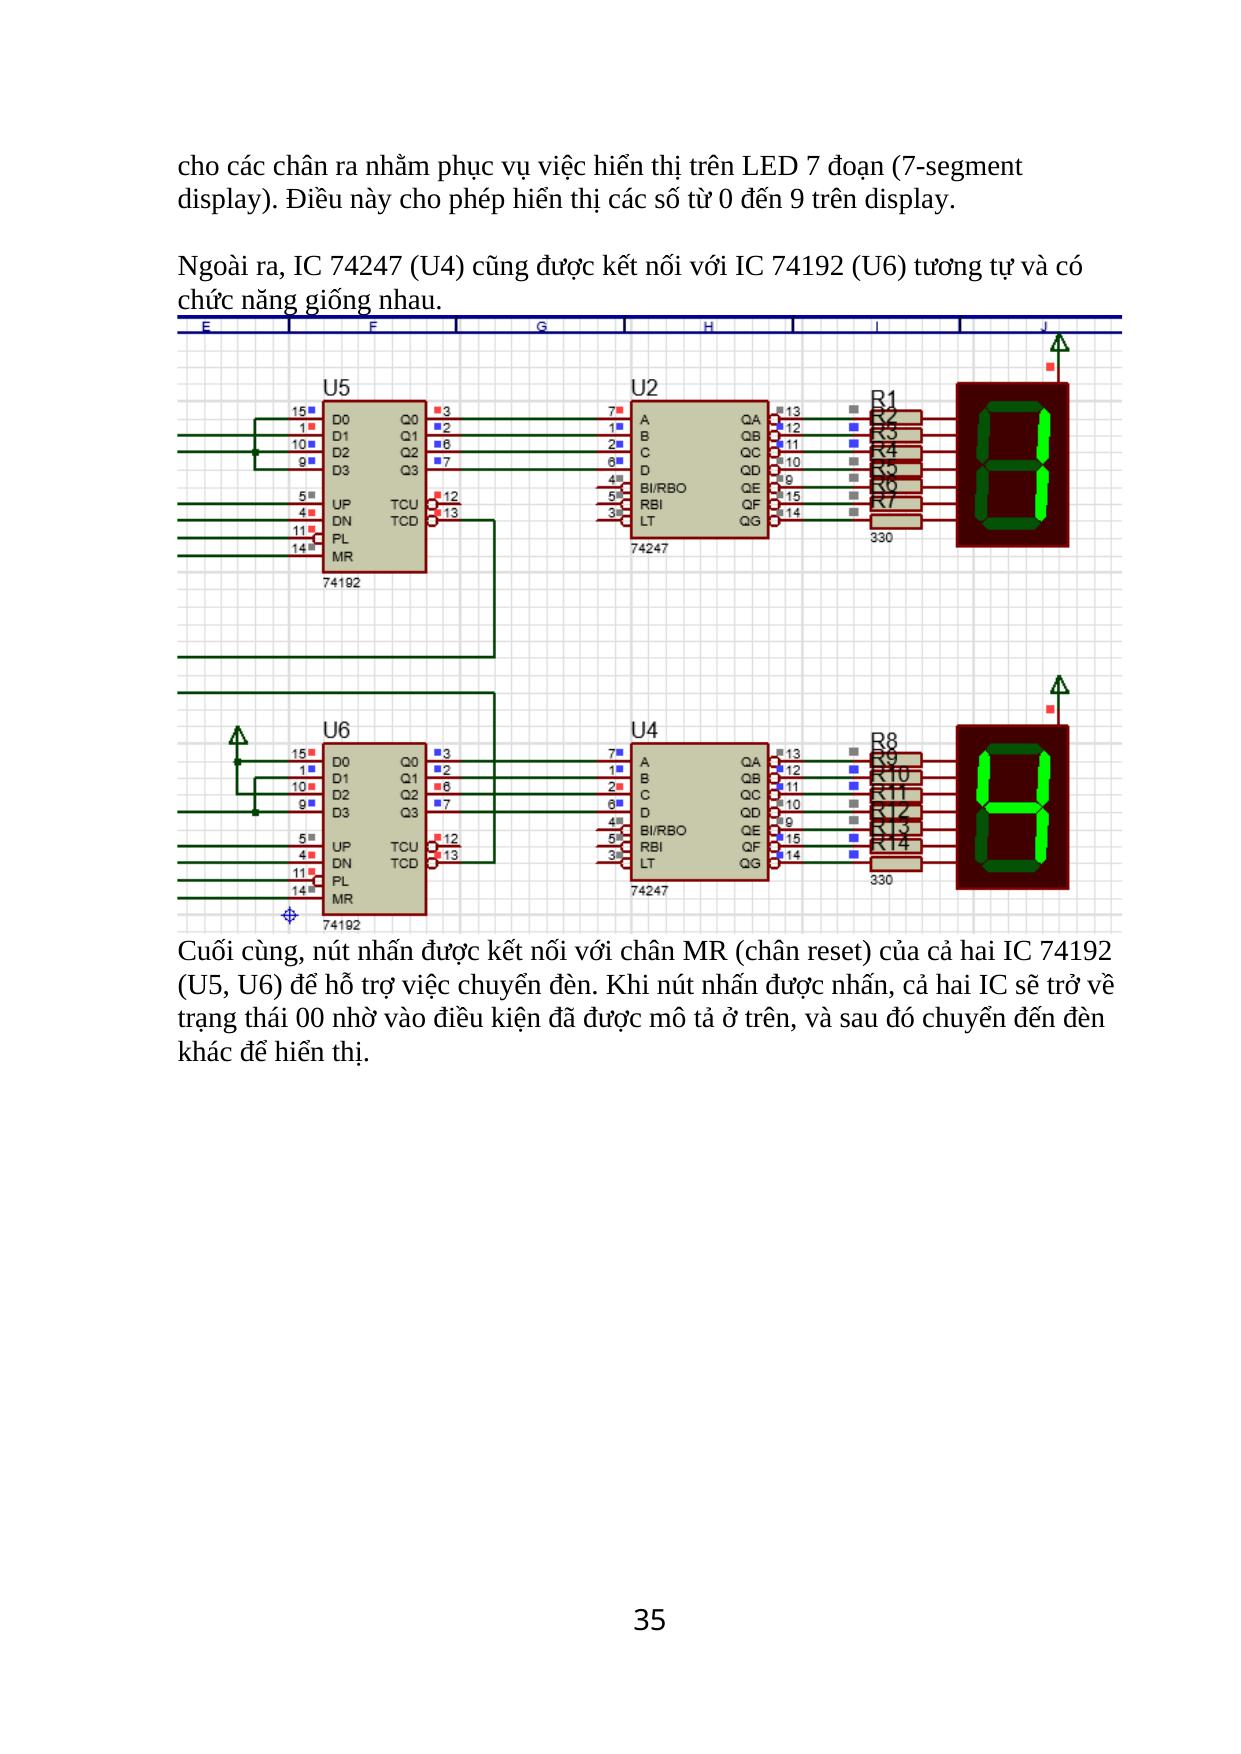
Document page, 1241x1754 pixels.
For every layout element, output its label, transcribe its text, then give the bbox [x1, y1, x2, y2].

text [177, 148, 1122, 215]
picture [177, 315, 1123, 934]
text Ngoài ra, IC 74247 (U4) cũng được kết nối với IC 74192 (U6) tương tự và có chức năng giống nhau. [177, 248, 1122, 315]
text Cuối cùng, nút nhấn được kết nối với chân MR (chân reset) của cả hai IC 74192 (U5, U6) để hỗ trợ việc chuyển đèn. Khi nút nhấn được nhấn, cả hai IC sẽ trở về trạng thái 00 nhờ vào điều kiện đã được mô tả ở trên, và sau đó chuyển đến đèn khác để hiển thị. [177, 934, 1122, 1068]
